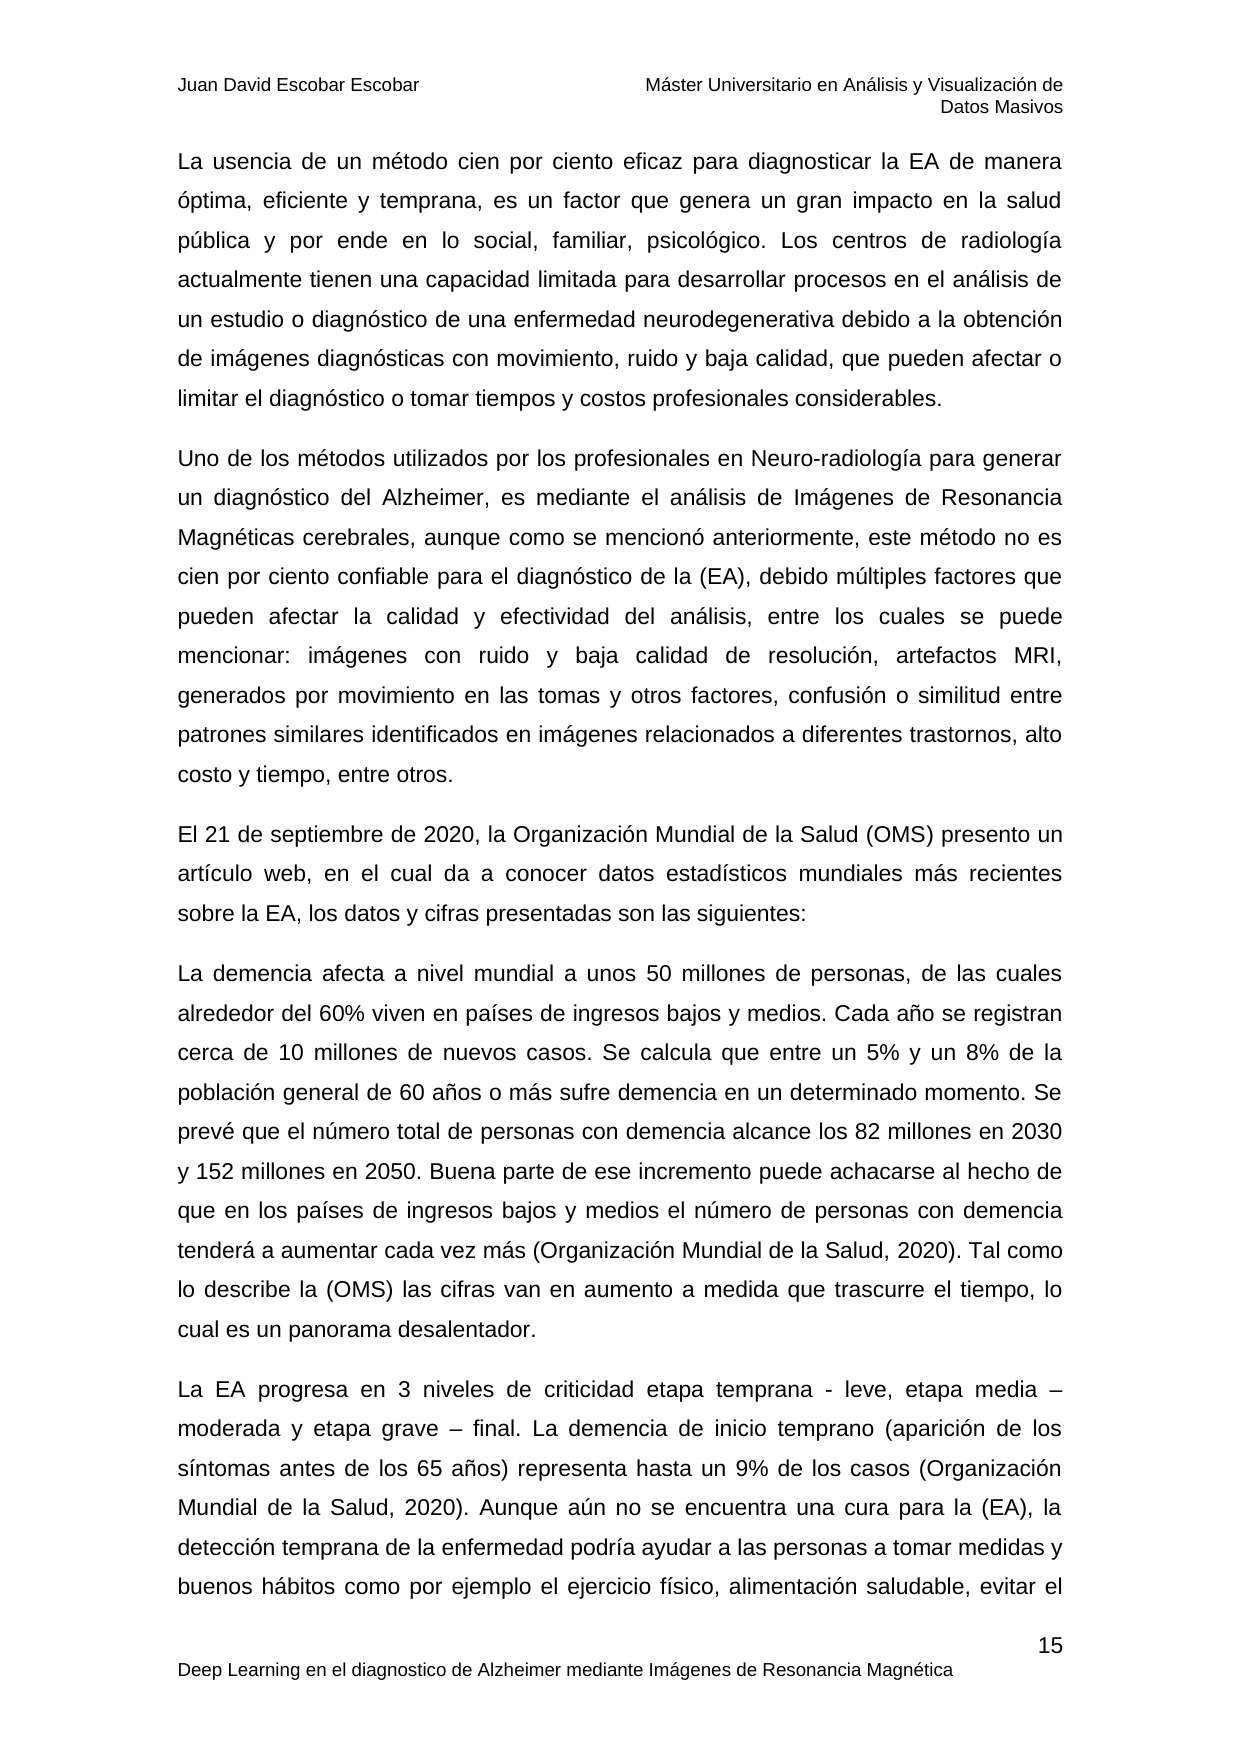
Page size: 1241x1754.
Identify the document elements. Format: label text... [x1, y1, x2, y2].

text El 21 de septiembre de 2020, la Organización Mundial de la Salud (OMS) presento un artículo web, en el cual da a conocer datos estadísticos mundiales más recientes sobre la EA, los datos y cifras presentadas son las siguientes: [177, 821, 1063, 926]
text La usencia de un método cien por ciento eficaz para diagnosticar la EA de manera óptima, eficiente y temprana, es un factor que genera un gran impacto en la salud pública y por ende en lo social, familiar, psicológico. Los centros de radiología actualmente tienen una capacidad limitada para desarrollar procesos en el análisis de un estudio o diagnóstico de una enfermedad neurodegenerativa debido a la obtención de imágenes diagnósticas con movimiento, ruido y baja calidad, que pueden afectar o limitar el diagnóstico o tomar tiempos y costos profesionales considerables. [177, 148, 1063, 411]
text Uno de los métodos utilizados por los profesionales en Neuro-radiología para generar un diagnóstico del Alzheimer, es mediante el análisis de Imágenes de Resonancia Magnéticas cerebrales, aunque como se mencionó anteriormente, este método no es cien por ciento confiable para el diagnóstico de la (EA), debido múltiples factores que pueden afectar la calidad y efectividad del análisis, entre los cuales se puede mencionar: imágenes con ruido y baja calidad de resolución, artefactos MRI, generados por movimiento en las tomas y otros factores, confusión o similitud entre patrones similares identificados en imágenes relacionados a diferentes trastornos, alto costo y tiempo, entre otros. [177, 445, 1063, 787]
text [177, 1376, 1063, 1599]
text La demencia afecta a nivel mundial a unos 50 millones de personas, de las cuales alrededor del 60% viven en países de ingresos bajos y medios. Cada año se registran cerca de 10 millones de nuevos casos. Se calcula que entre un 5% y un 8% de la población general de 60 años o más sufre demencia en un determinado momento. Se prevé que el número total de personas con demencia alcance los 82 millones en 2030 y 152 millones en 2050. Buena parte de ese incremento puede achacarse al hecho de que en los países de ingresos bajos y medios el número de personas con demencia tenderá a aumentar cada vez más (Organización Mundial de la Salud, 2020). Tal como lo describe la (OMS) las cifras van en aumento a medida que trascurre el tiempo, lo cual es un panorama desalentador. [177, 960, 1063, 1342]
